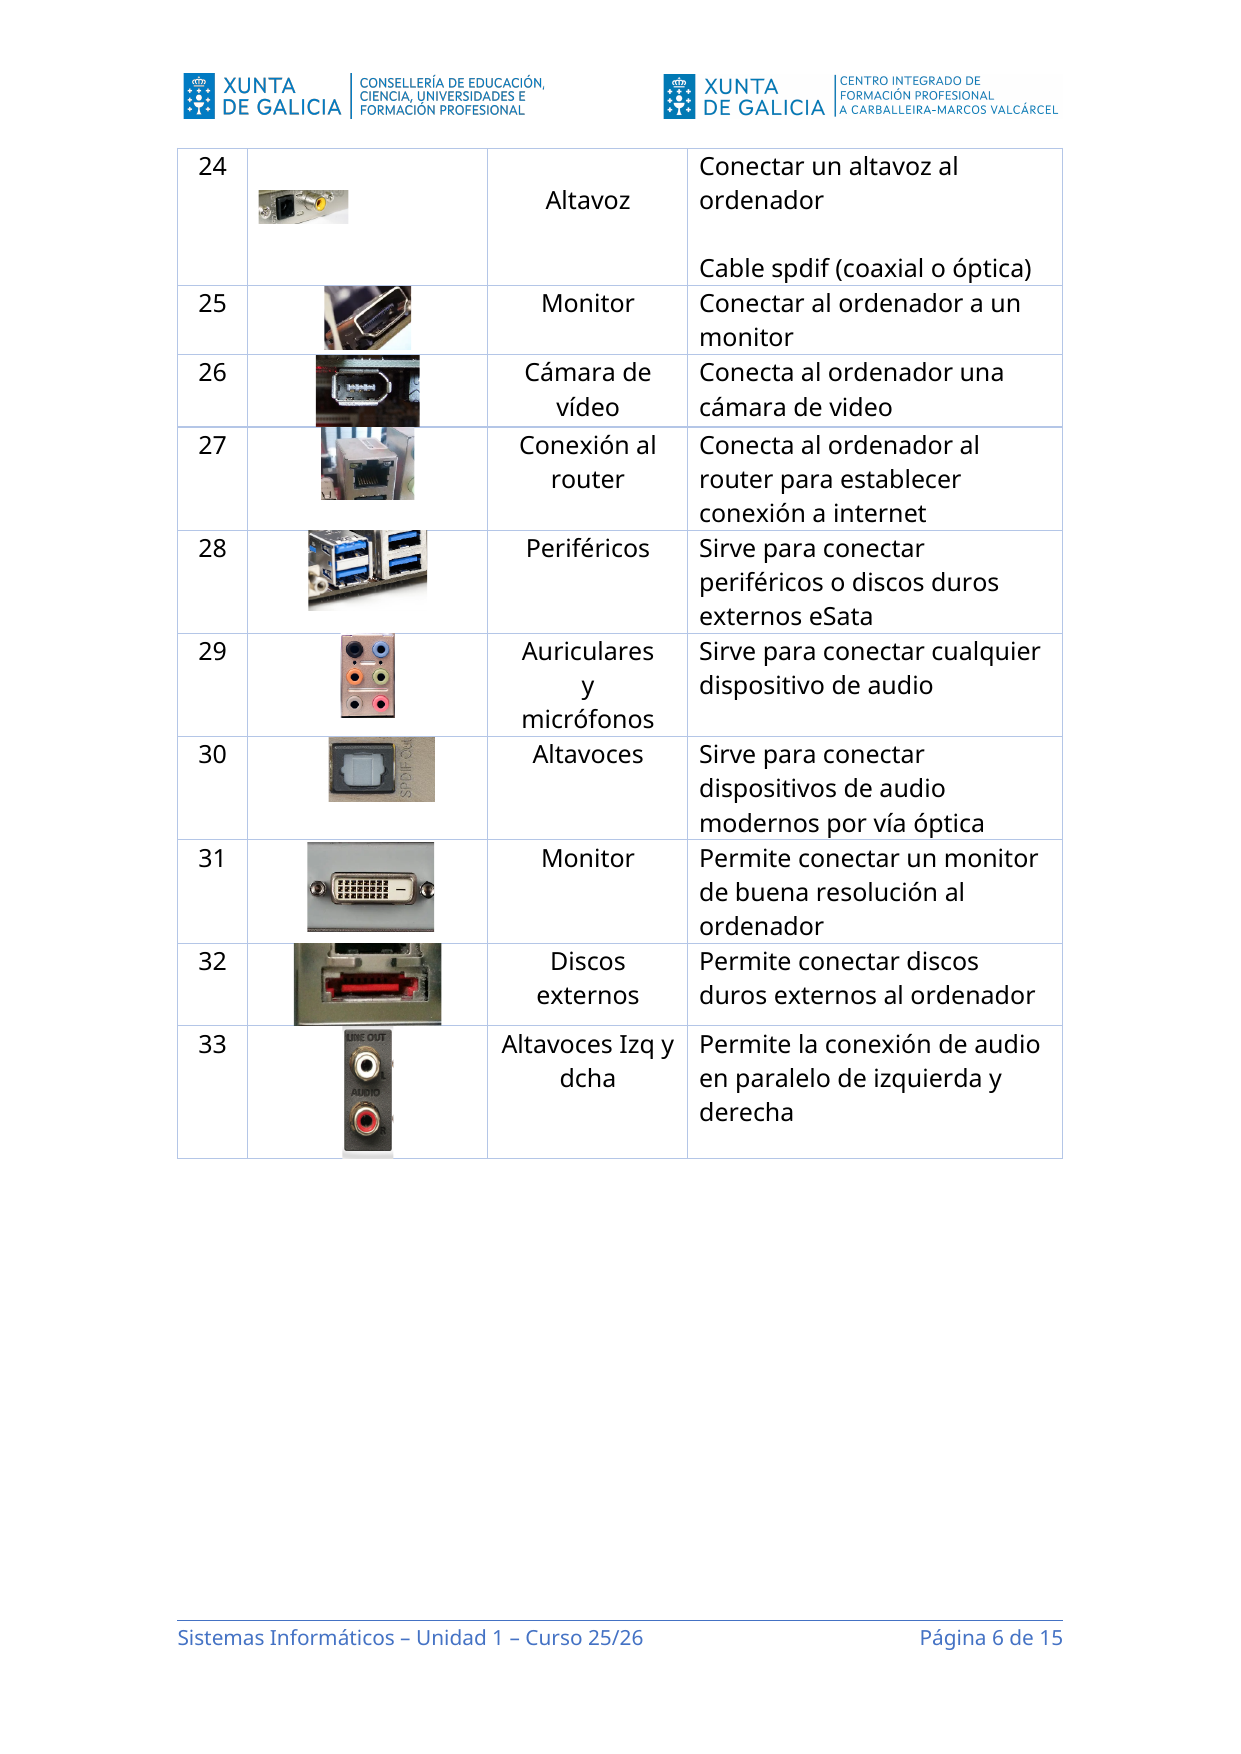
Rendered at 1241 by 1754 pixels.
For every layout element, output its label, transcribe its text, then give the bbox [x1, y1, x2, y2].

table_cell Sirve para conectar cualquier dispositivo de audio [688, 634, 1062, 736]
table_cell 29 [178, 634, 247, 736]
table_cell [248, 840, 487, 942]
table_cell [248, 634, 487, 736]
table_cell 27 [178, 428, 247, 529]
table_cell 32 [178, 944, 247, 1025]
table_cell Conectar un altavoz al ordenador Cable spdif (coaxial o óptica) [688, 149, 1062, 285]
picture [183, 73, 545, 119]
table_cell [248, 1026, 342, 1158]
picture [258, 190, 349, 224]
table_cell 31 [178, 840, 247, 942]
table_cell [248, 531, 487, 633]
table_cell Conectar al ordenador a un monitor [688, 286, 1062, 354]
table_cell Auriculares y micrófonos [488, 634, 687, 736]
table_cell Sirve para conectar periféricos o discos duros externos eSata [688, 531, 1062, 633]
picture [696, 74, 1063, 119]
picture [328, 737, 435, 802]
table_cell Altavoz [488, 149, 687, 285]
table_cell [420, 355, 487, 426]
table_cell [394, 1026, 487, 1158]
table_cell Conecta al ordenador una cámara de video [688, 355, 1062, 426]
table_cell Monitor [488, 840, 687, 942]
table_cell Conecta al ordenador al router para establecer conexión a internet [688, 428, 1062, 529]
table_cell Sirve para conectar dispositivos de audio modernos por vía óptica [688, 737, 1062, 839]
table_cell [248, 737, 487, 839]
table_cell Periféricos [488, 531, 687, 633]
table_cell 26 [178, 355, 247, 426]
table_cell Altavoces [488, 737, 687, 839]
table_cell 25 [178, 286, 247, 354]
table_cell [248, 149, 487, 285]
picture [315, 355, 420, 500]
table_cell Cámara de vídeo [488, 355, 687, 426]
table_cell 28 [178, 531, 247, 633]
table_cell [248, 944, 293, 1025]
picture [340, 633, 395, 718]
table_cell 33 [178, 1026, 247, 1158]
table_cell [442, 944, 487, 1025]
table_cell Permite la conexión de audio en paralelo de izquierda y derecha [688, 1026, 1062, 1158]
table_cell 30 [178, 737, 247, 839]
table_cell Monitor [488, 286, 687, 354]
picture [324, 286, 412, 350]
table_cell [248, 355, 315, 426]
table_cell [248, 428, 487, 529]
table_cell 24 [178, 149, 247, 285]
picture [674, 96, 684, 108]
table_cell Discos externos [488, 944, 687, 1025]
picture [293, 943, 442, 1159]
picture [305, 842, 434, 931]
table_cell Permite conectar discos duros externos al ordenador [688, 944, 1062, 1025]
picture [308, 530, 428, 611]
table_cell Conexión al router [488, 428, 687, 529]
table_cell Permite conectar un monitor de buena resolución al ordenador [688, 840, 1062, 942]
table_cell [248, 286, 487, 354]
table_cell Altavoces Izq y dcha [488, 1026, 687, 1158]
